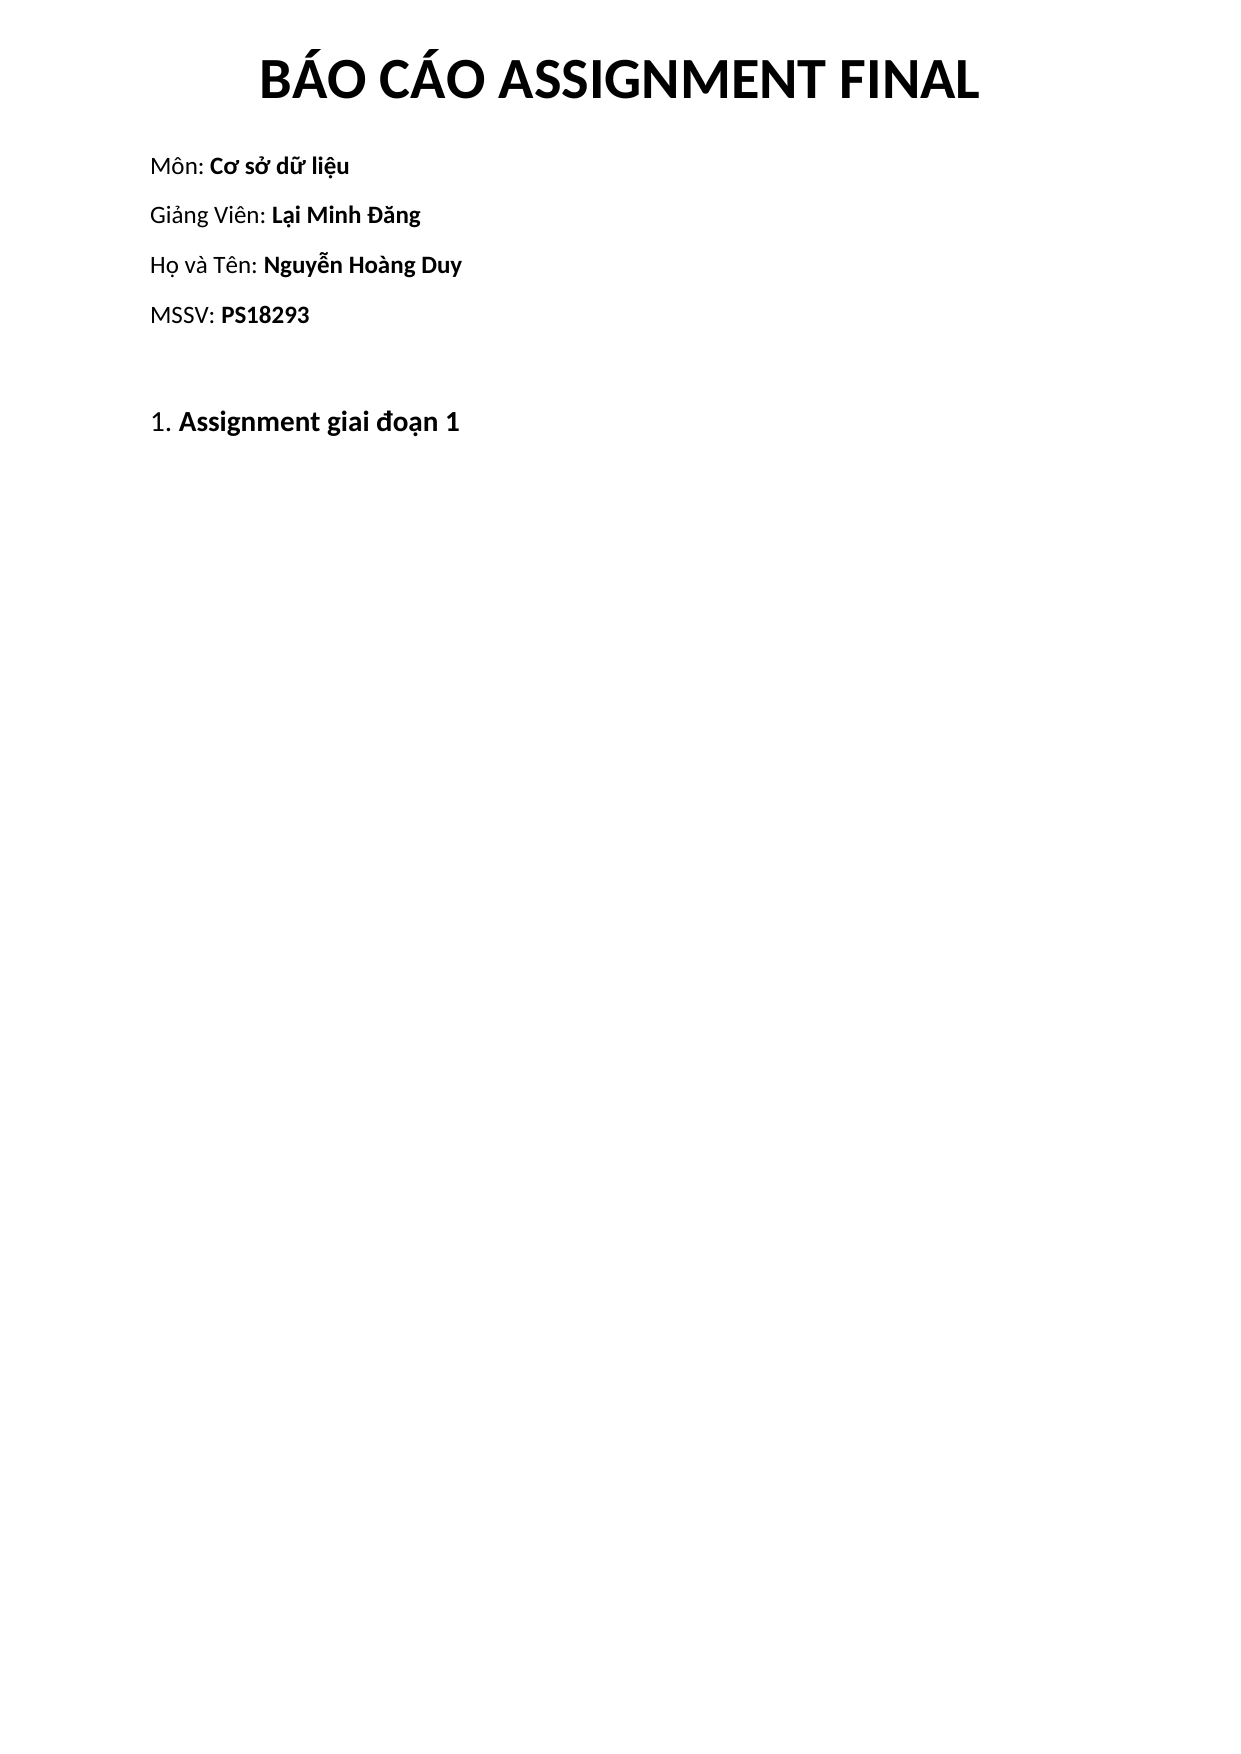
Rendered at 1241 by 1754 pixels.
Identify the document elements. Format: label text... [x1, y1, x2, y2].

text Môn: Cơ sở dữ liệu [150, 150, 1090, 181]
text 1. Assignment giai đoạn 1 [150, 403, 1090, 439]
text MSSV: PS18293 [150, 299, 1090, 329]
text Giảng Viên: Lại Minh Đăng [150, 199, 1090, 230]
text Họ và Tên: Nguyễn Hoàng Duy [150, 249, 1090, 280]
